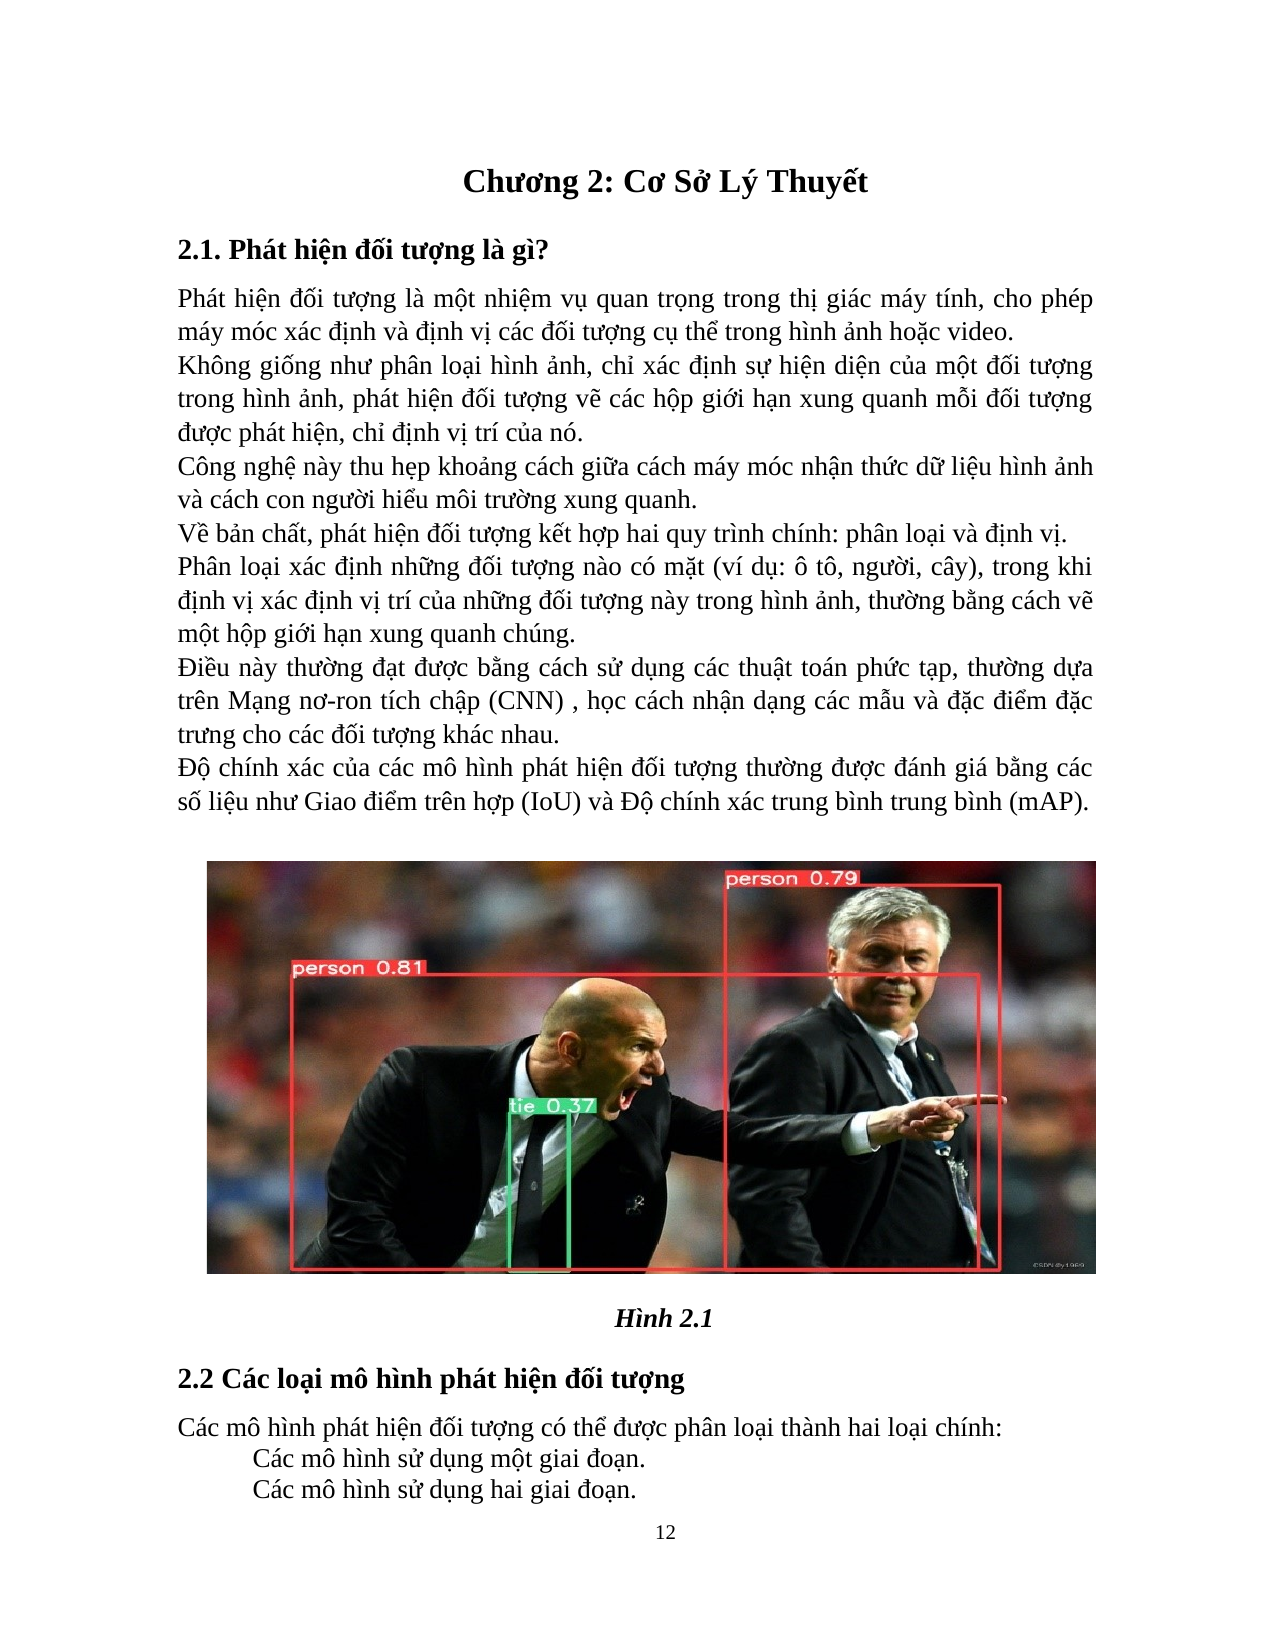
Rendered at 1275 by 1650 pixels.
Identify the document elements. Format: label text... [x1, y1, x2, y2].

text 2.1. Phát hiện đối tượng là gì? [177, 232, 1094, 265]
text Độ chính xác của các mô hình phát hiện đối tượng thường được đánh giá bằng các số liệu như Giao điểm trên hợp (IoU) và Độ chính xác trung bình trung bình (mAP). [177, 752, 1094, 816]
text Các mô hình sử dụng một giai đoạn. [177, 1442, 1094, 1473]
text Về bản chất, phát hiện đối tượng kết hợp hai quy trình chính: phân loại và định vị. [177, 517, 1094, 548]
text Chương 2: Cơ Sở Lý Thuyết [236, 162, 1094, 200]
text Các mô hình phát hiện đối tượng có thể được phân loại thành hai loại chính: [177, 1411, 1094, 1442]
text Phát hiện đối tượng là một nhiệm vụ quan trọng trong thị giác máy tính, cho phép máy móc xác định và định vị các đối tượng cụ thể trong hình ảnh hoặc video. [177, 282, 1094, 347]
picture [206, 861, 1096, 1274]
text Các mô hình sử dụng hai giai đoạn. [177, 1473, 1094, 1504]
text Điều này thường đạt được bằng cách sử dụng các thuật toán phức tạp, thường dựa trên Mạng nơ-ron tích chập (CNN) , học cách nhận dạng các mẫu và đặc điểm đặc trưng cho các đối tượng khác nhau. [177, 651, 1094, 749]
text Hình 2.1 [236, 1274, 1094, 1333]
text Công nghệ này thu hẹp khoảng cách giữa cách máy móc nhận thức dữ liệu hình ảnh và cách con người hiểu môi trường xung quanh. [177, 450, 1094, 514]
text 2.2 Các loại mô hình phát hiện đối tượng [177, 1361, 1094, 1394]
text Phân loại xác định những đối tượng nào có mặt (ví dụ: ô tô, người, cây), trong khi định vị xác định vị trí của những đối tượng này trong hình ảnh, thường bằng cách vẽ một hộp giới hạn xung quanh chúng. [177, 550, 1094, 648]
text Không giống như phân loại hình ảnh, chỉ xác định sự hiện diện của một đối tượng trong hình ảnh, phát hiện đối tượng vẽ các hộp giới hạn xung quanh mỗi đối tượng được phát hiện, chỉ định vị trí của nó. [177, 349, 1094, 447]
